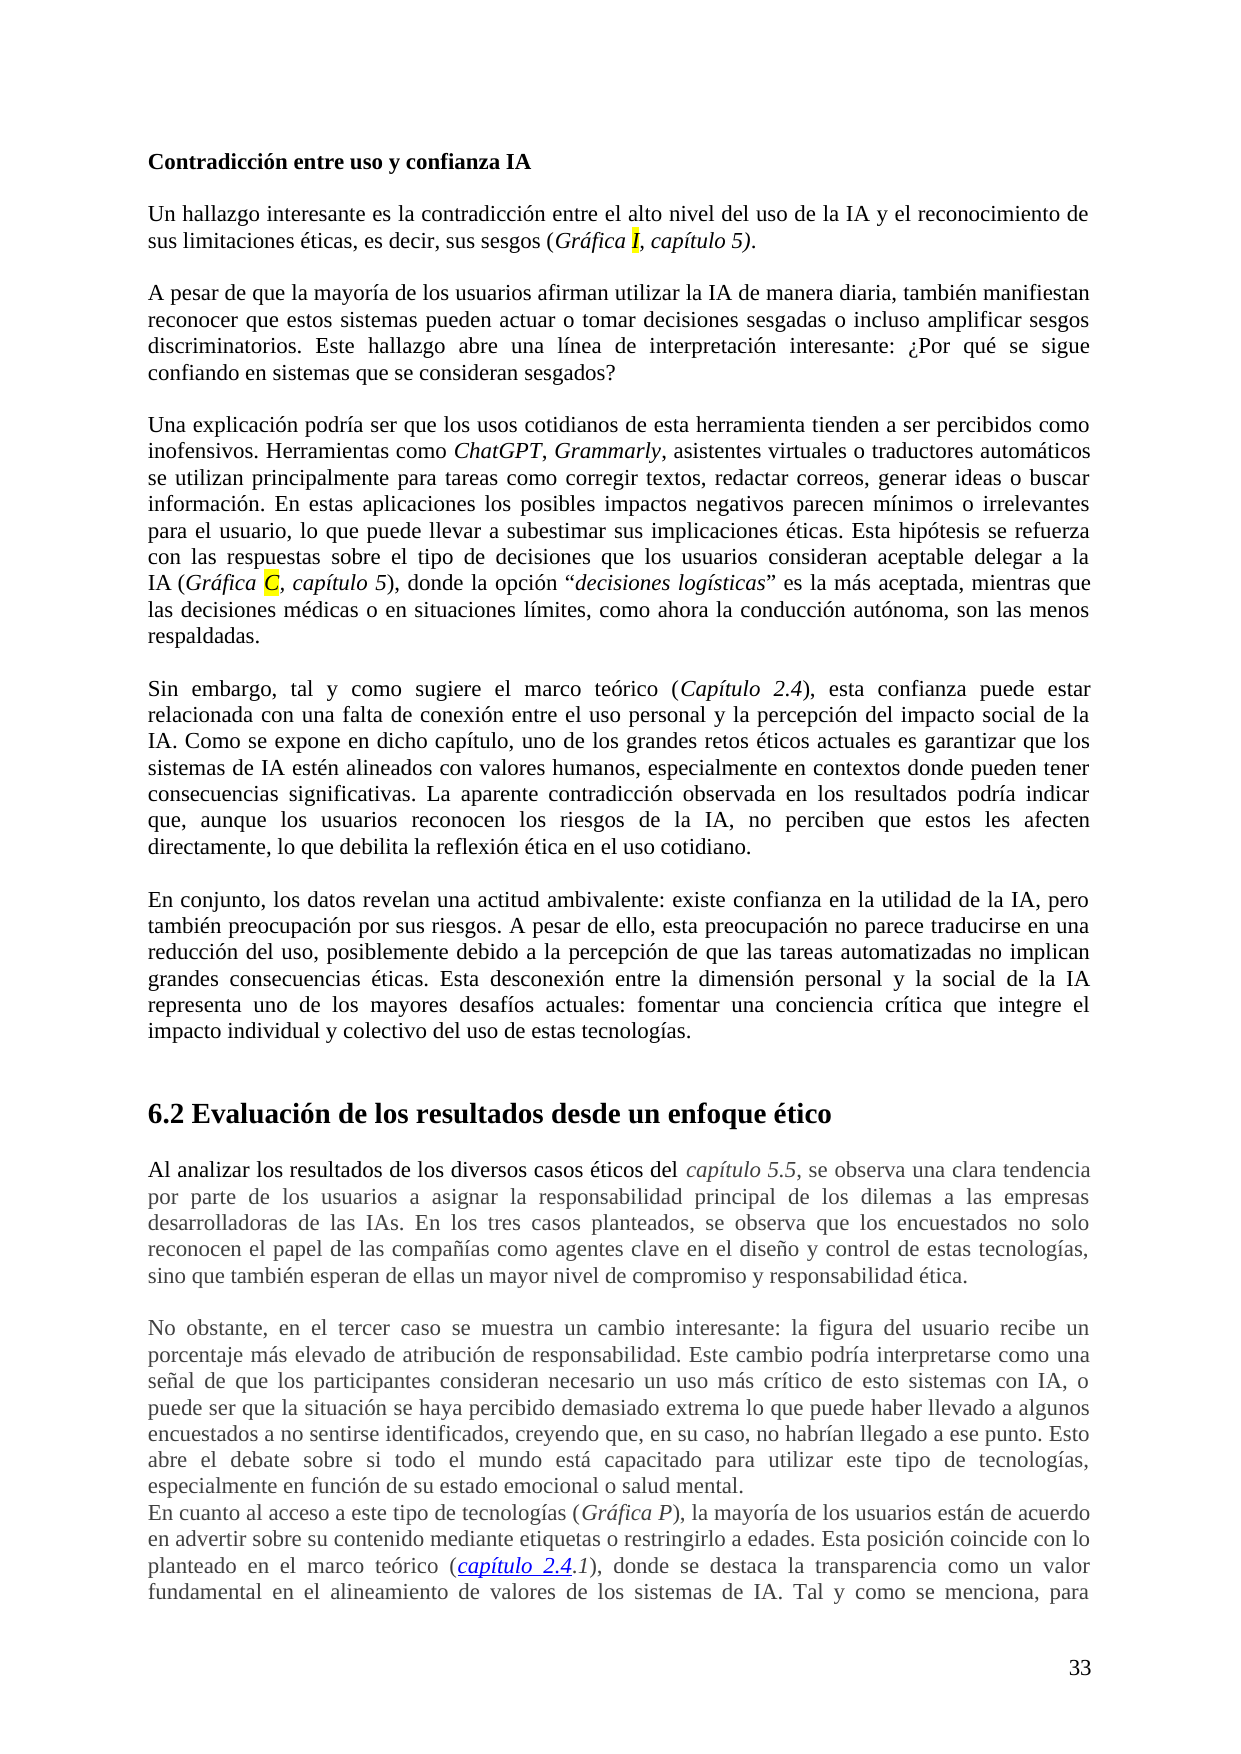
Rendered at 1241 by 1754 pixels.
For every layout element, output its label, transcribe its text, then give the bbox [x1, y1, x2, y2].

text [148, 1499, 1091, 1604]
text Sin embargo, tal y como sugiere el marco teórico (Capítulo 2.4), esta confianza puede estar relacionada con una falta de conexión entre el uso personal y la percepción del impacto social de la IA. Como se expone en dicho capítulo, uno de los grandes retos éticos actuales es garantizar que los sistemas de IA estén alineados con valores humanos, especialmente en contextos donde pueden tener consecuencias significativas. La aparente contradicción observada en los resultados podría indicar que, aunque los usuarios reconocen los riesgos de la IA, no perciben que estos les afecten directamente, lo que debilita la reflexión ética en el uso cotidiano. [148, 675, 1091, 859]
subtitle 6.2 Evaluación de los resultados desde un enfoque ético [148, 1096, 1091, 1130]
text Contradicción entre uso y confianza IA [148, 148, 1091, 174]
text En conjunto, los datos revelan una actitud ambivalente: existe confianza en la utilidad de la IA, pero también preocupación por sus riesgos. A pesar de ello, esta preocupación no parece traducirse en una reducción del uso, posiblemente debido a la percepción de que las tareas automatizadas no implican grandes consecuencias éticas. Esta desconexión entre la dimensión personal y la social de la IA representa uno de los mayores desafíos actuales: fomentar una conciencia crítica que integre el impacto individual y colectivo del uso de estas tecnologías. [148, 886, 1091, 1044]
text No obstante, en el tercer caso se muestra un cambio interesante: la figura del usuario recibe un porcentaje más elevado de atribución de responsabilidad. Este cambio podría interpretarse como una señal de que los participantes consideran necesario un uso más crítico de esto sistemas con IA, o puede ser que la situación se haya percibido demasiado extrema lo que puede haber llevado a algunos encuestados a no sentirse identificados, creyendo que, en su caso, no habrían llegado a ese punto. Esto abre el debate sobre si todo el mundo está capacitado para utilizar este tipo de tecnologías, especialmente en función de su estado emocional o salud mental. [148, 1314, 1091, 1499]
text A pesar de que la mayoría de los usuarios afirman utilizar la IA de manera diaria, también manifiestan reconocer que estos sistemas pueden actuar o tomar decisiones sesgadas o incluso amplificar sesgos discriminatorios. Este hallazgo abre una línea de interpretación interesante: ¿Por qué se sigue confiando en sistemas que se consideran sesgados? [148, 279, 1091, 385]
text Un hallazgo interesante es la contradicción entre el alto nivel del uso de la IA y el reconocimiento de sus limitaciones éticas, es decir, sus sesgos (Gráfica I, capítulo 5). [148, 200, 1091, 253]
text Al analizar los resultados de los diversos casos éticos del capítulo 5.5, se observa una clara tendencia por parte de los usuarios a asignar la responsabilidad principal de los dilemas a las empresas desarrolladoras de las IAs. En los tres casos planteados, se observa que los encuestados no solo reconocen el papel de las compañías como agentes clave en el diseño y control de estas tecnologías, sino que también esperan de ellas un mayor nivel de compromiso y responsabilidad ética. [148, 1156, 1091, 1288]
text Una explicación podría ser que los usos cotidianos de esta herramienta tienden a ser percibidos como inofensivos. Herramientas como ChatGPT, Grammarly, asistentes virtuales o traductores automáticos se utilizan principalmente para tareas como corregir textos, redactar correos, generar ideas o buscar información. En estas aplicaciones los posibles impactos negativos parecen mínimos o irrelevantes para el usuario, lo que puede llevar a subestimar sus implicaciones éticas. Esta hipótesis se refuerza con las respuestas sobre el tipo de decisiones que los usuarios consideran aceptable delegar a la IA (Gráfica C, capítulo 5), donde la opción “decisiones logísticas” es la más aceptada, mientras que las decisiones médicas o en situaciones límites, como ahora la conducción autónoma, son las menos respaldadas. [148, 411, 1091, 648]
